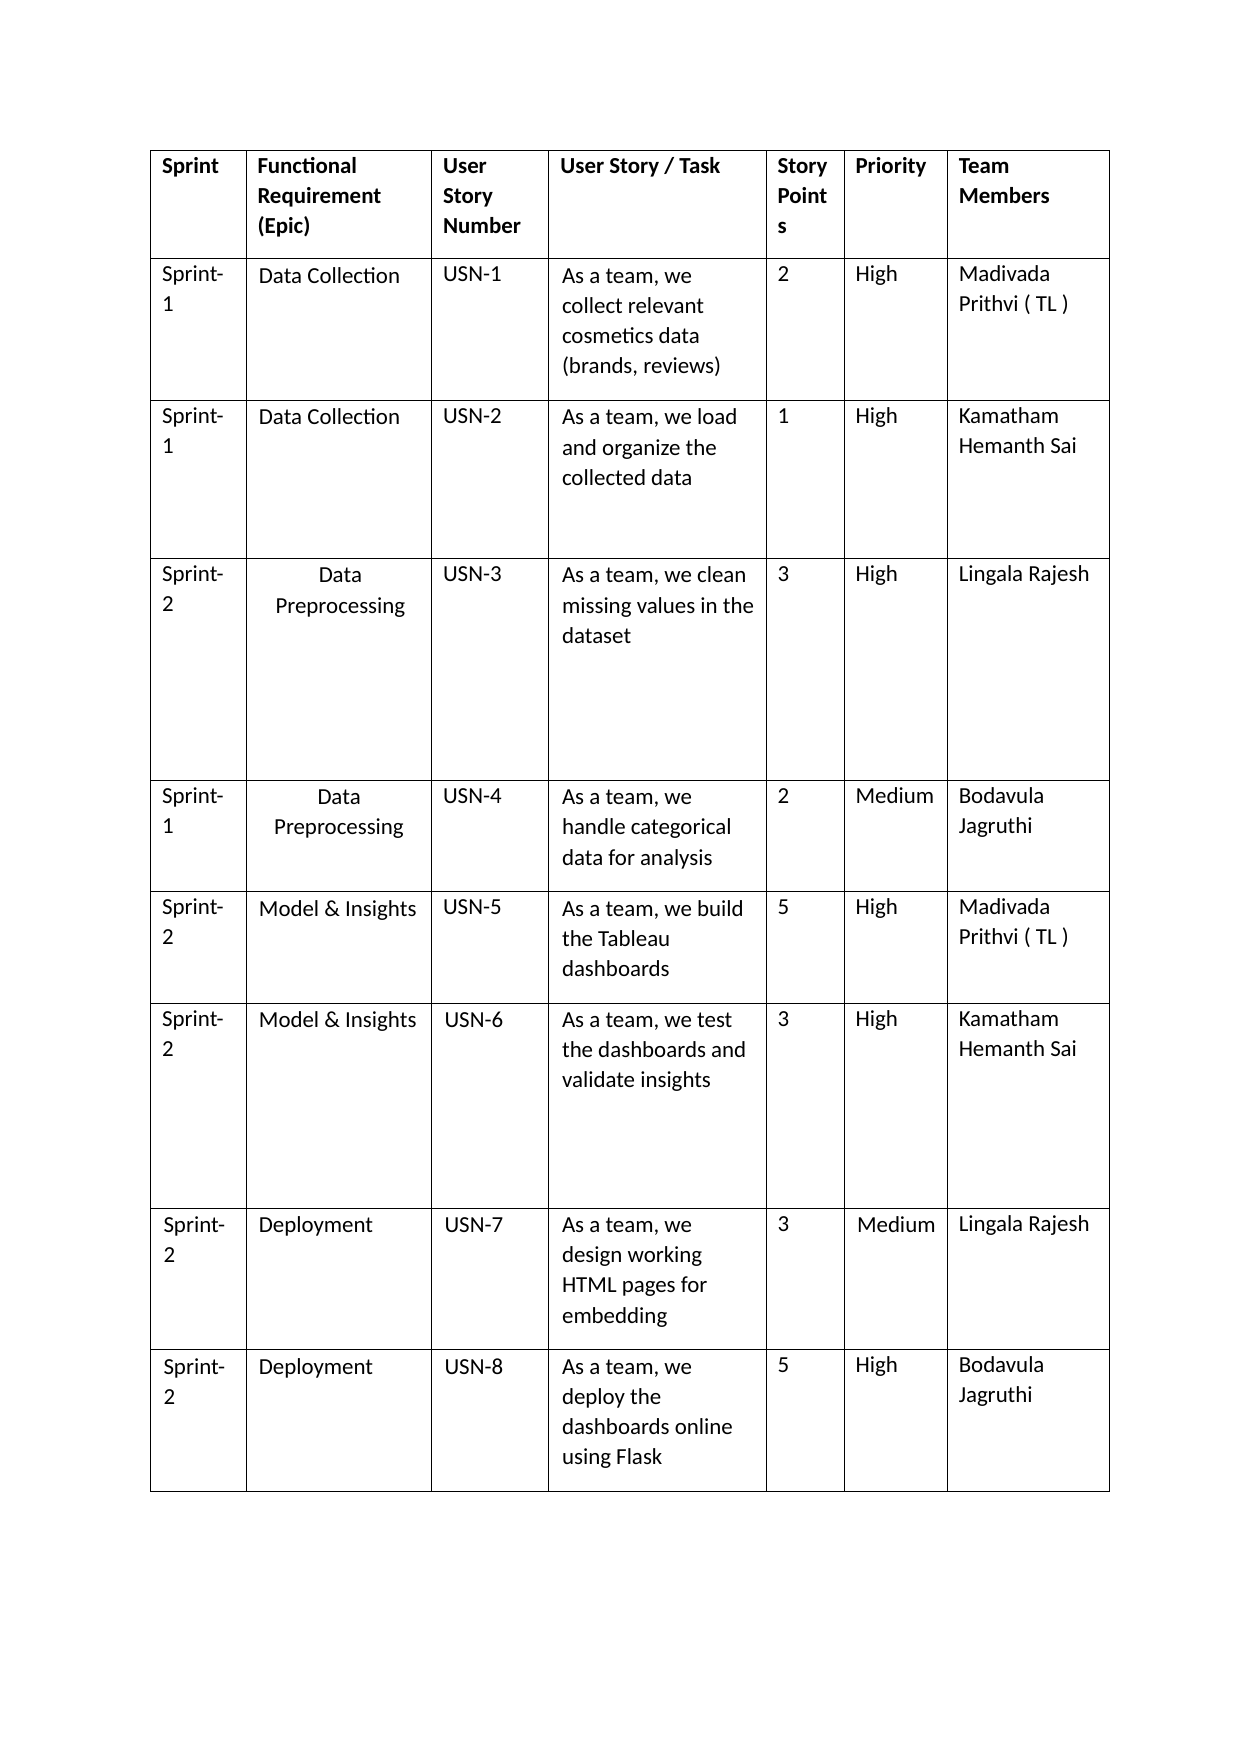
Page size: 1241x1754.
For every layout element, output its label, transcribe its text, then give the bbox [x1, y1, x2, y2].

table_cell Sprint-2 [151, 892, 246, 1003]
table_cell Bodavula Jagruthi [948, 1350, 1109, 1491]
table_cell [247, 1350, 431, 1491]
table_cell 3 [767, 1004, 844, 1208]
table_cell 1 [767, 401, 844, 558]
table_header Team Members [948, 151, 1109, 258]
table_cell 3 [767, 559, 844, 780]
table_cell 5 [767, 1350, 844, 1491]
table_cell [247, 892, 431, 1003]
table_header User Story / Task [549, 151, 766, 258]
table_cell High [845, 259, 947, 400]
table_cell [549, 559, 766, 780]
table_cell [549, 259, 766, 400]
table_cell [247, 1004, 431, 1208]
table_cell Kamatham Hemanth Sai [948, 401, 1109, 558]
table_header Story Points [767, 151, 844, 258]
table_cell [247, 259, 431, 400]
table_cell Madivada Prithvi ( TL ) [948, 259, 1109, 400]
table_cell USN-2 [432, 401, 548, 558]
table_cell [432, 1209, 548, 1349]
table_cell USN-5 [432, 892, 548, 1003]
table_cell USN-1 [432, 259, 548, 400]
table_cell Madivada Prithvi ( TL ) [948, 892, 1109, 1003]
table_cell Sprint-1 [151, 259, 246, 400]
table_cell [549, 892, 766, 1003]
table_cell [845, 1209, 947, 1349]
table_cell Sprint-1 [151, 781, 246, 891]
table_header Sprint [151, 151, 246, 258]
table_cell [549, 1004, 766, 1208]
table_cell [549, 401, 766, 558]
table_cell Sprint-1 [151, 401, 246, 558]
table_header Priority [845, 151, 947, 258]
table_cell High [845, 559, 947, 780]
table_cell [247, 559, 431, 780]
table_cell [432, 1004, 548, 1208]
table_cell [247, 401, 431, 558]
table_cell [432, 1350, 548, 1491]
table_header User Story Number [432, 151, 548, 258]
table_cell 2 [767, 781, 844, 891]
table_cell Medium [845, 781, 947, 891]
table_cell [247, 781, 431, 891]
table_cell Sprint-2 [151, 1004, 246, 1208]
table_cell [151, 1350, 246, 1491]
table_cell [247, 1209, 431, 1349]
table_cell 2 [767, 259, 844, 400]
table_cell Lingala Rajesh [948, 1209, 1109, 1349]
table_header Functional Requirement (Epic) [247, 151, 431, 258]
table_cell High [845, 1004, 947, 1208]
table_cell USN-3 [432, 559, 548, 780]
table_cell Sprint-2 [151, 559, 246, 780]
table_cell Lingala Rajesh [948, 559, 1109, 780]
table_cell Kamatham Hemanth Sai [948, 1004, 1109, 1208]
table_cell [151, 1209, 246, 1349]
table_cell [549, 781, 766, 891]
table_cell [549, 1350, 766, 1491]
table_cell USN-4 [432, 781, 548, 891]
table_cell High [845, 1350, 947, 1491]
table_cell Bodavula Jagruthi [948, 781, 1109, 891]
table_cell [549, 1209, 766, 1349]
table_cell 5 [767, 892, 844, 1003]
table_cell High [845, 892, 947, 1003]
table_cell High [845, 401, 947, 558]
table_cell 3 [767, 1209, 844, 1349]
